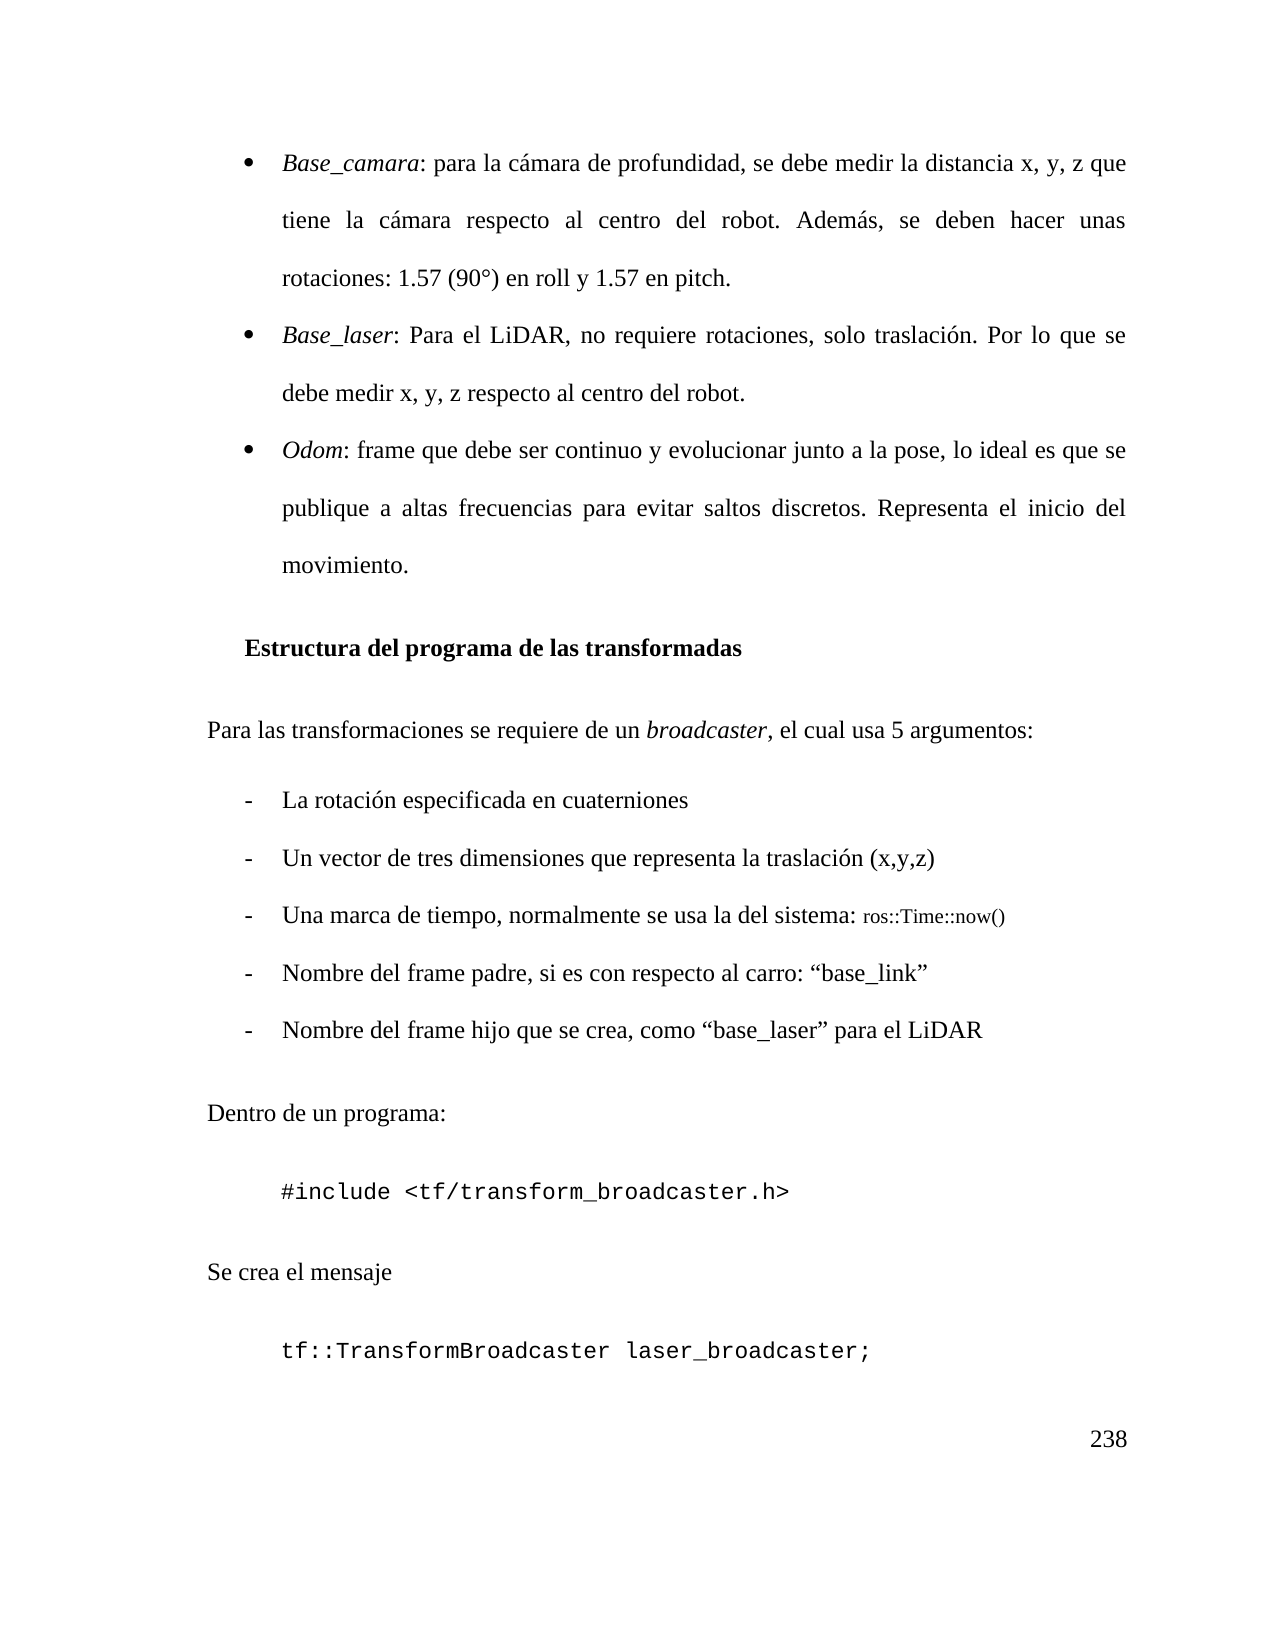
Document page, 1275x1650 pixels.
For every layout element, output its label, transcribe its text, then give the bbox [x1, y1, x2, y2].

list La rotación especificada en cuaterniones [244, 785, 1127, 814]
list Base_camara: para la cámara de profundidad, se debe medir la distancia x, y, z que tiene la cámara respecto al centro del robot. Además, se deben hacer unas rotaciones: 1.57 (90°) en roll y 1.57 en pitch. [244, 148, 1127, 291]
text Estructura del programa de las transformadas [207, 633, 1127, 661]
text Dentro de un programa: [207, 1098, 1127, 1126]
list Base_laser: Para el LiDAR, no requiere rotaciones, solo traslación. Por lo que se debe medir x, y, z respecto al centro del robot. [244, 320, 1127, 406]
text tf::TransformBroadcaster laser_broadcaster; [207, 1339, 1127, 1366]
list Odom: frame que debe ser continuo y evolucionar junto a la pose, lo ideal es que se publique a altas frecuencias para evitar saltos discretos. Representa el inicio del movimiento. [244, 435, 1127, 579]
list Una marca de tiempo, normalmente se usa la del sistema: ros::Time::now() [244, 900, 1127, 929]
text Se crea el mensaje [207, 1257, 1127, 1286]
list Nombre del frame padre, si es con respecto al carro: “base_link” [244, 958, 1127, 986]
text Para las transformaciones se requiere de un broadcaster, el cual usa 5 argumentos: [207, 715, 1127, 744]
list Un vector de tres dimensiones que representa la traslación (x,y,z) [244, 843, 1127, 871]
list Nombre del frame hijo que se crea, como “base_laser” para el LiDAR [244, 1015, 1127, 1044]
text #include <tf/transform_broadcaster.h> [207, 1180, 1127, 1206]
